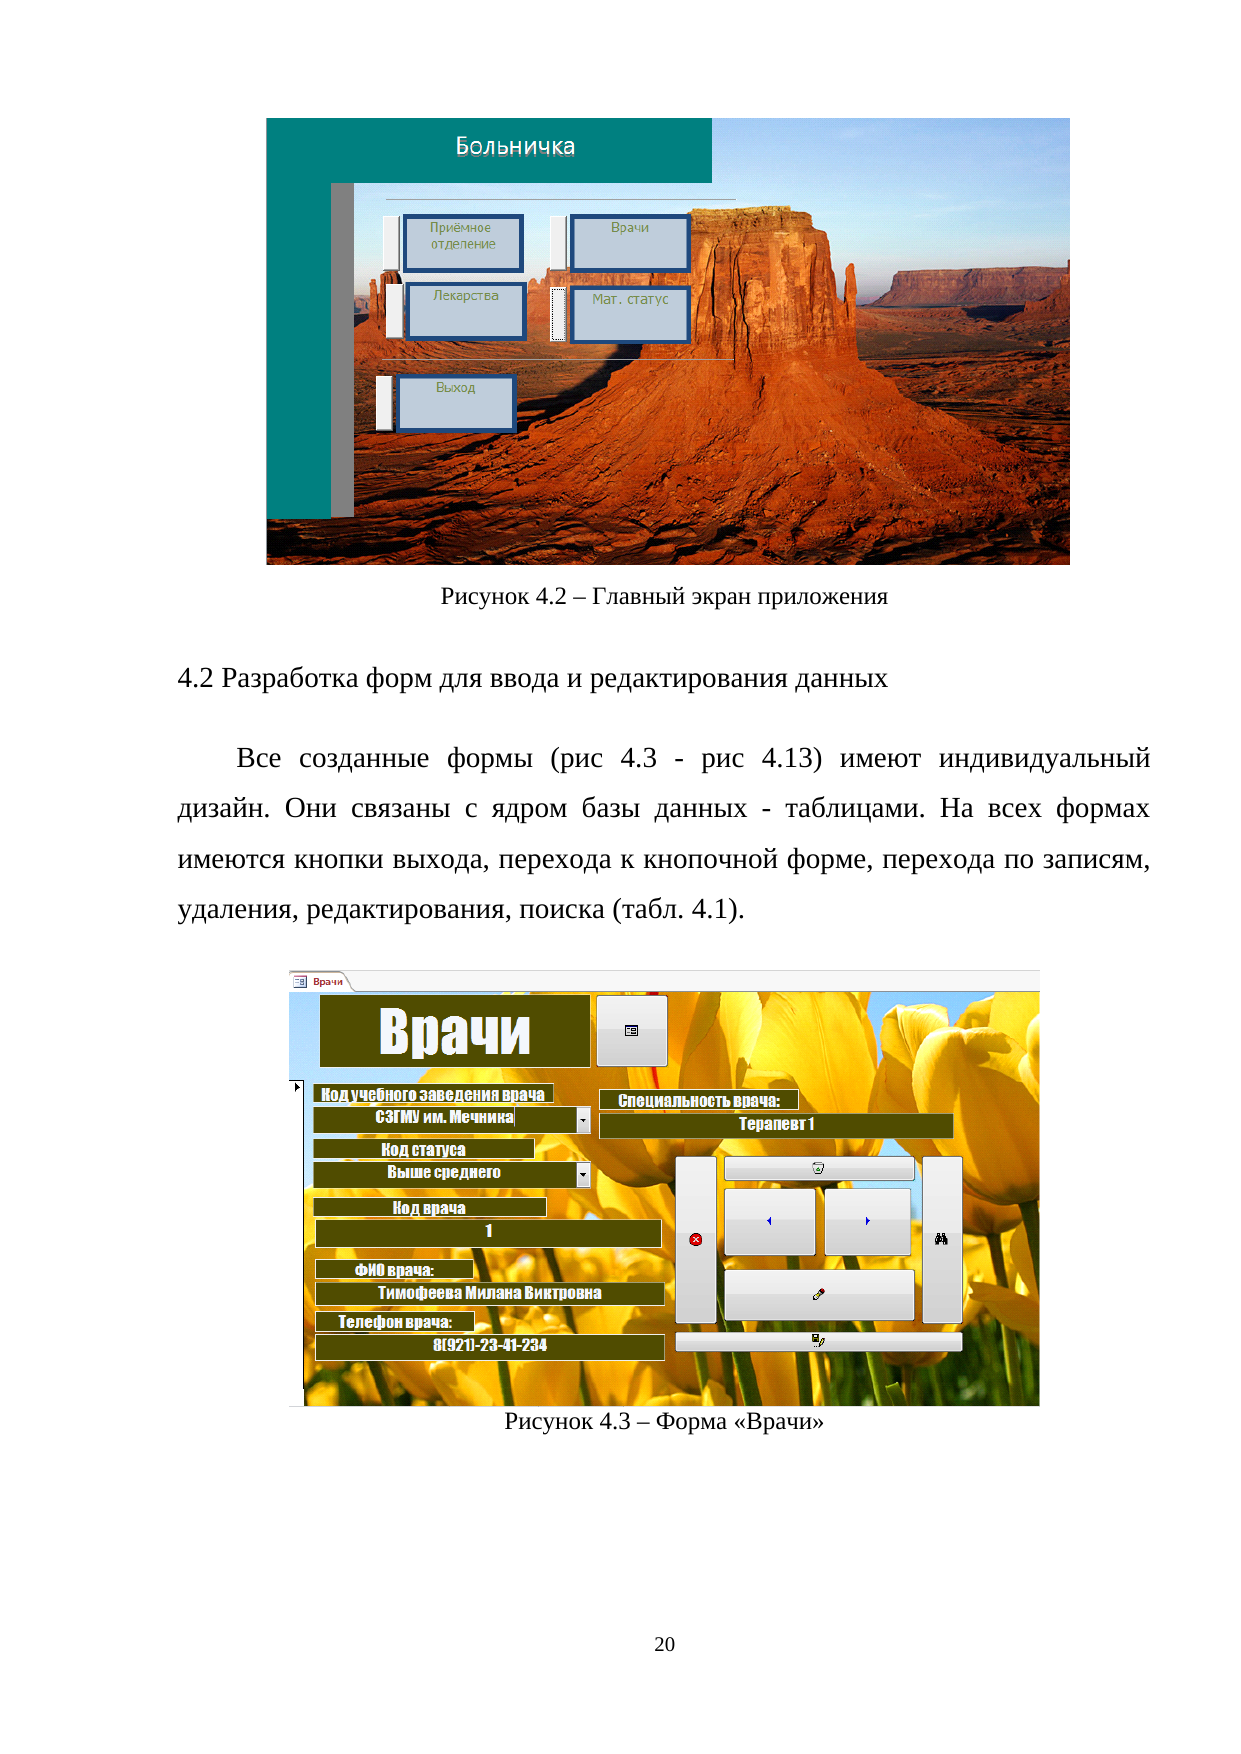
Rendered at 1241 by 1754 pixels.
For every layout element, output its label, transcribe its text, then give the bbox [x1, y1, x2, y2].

text Рисунок 4.3 – Форма «Врачи» [177, 1406, 1152, 1435]
picture [289, 970, 1040, 1407]
text Рисунок 4.2 – Главный экран приложения [177, 581, 1152, 610]
picture [265, 118, 1070, 565]
text Все созданные формы (рис 4.3 - рис 4.13) имеют индивидуальный дизайн. Они связаны с ядром базы данных - таблицами. На всех формах имеются кнопки выхода, перехода к кнопочной форме, перехода по записям, удаления, редактирования, поиска (табл. 4.1). [177, 740, 1152, 924]
text 4.2 Разработка форм для ввода и редактирования данных [177, 661, 1152, 694]
